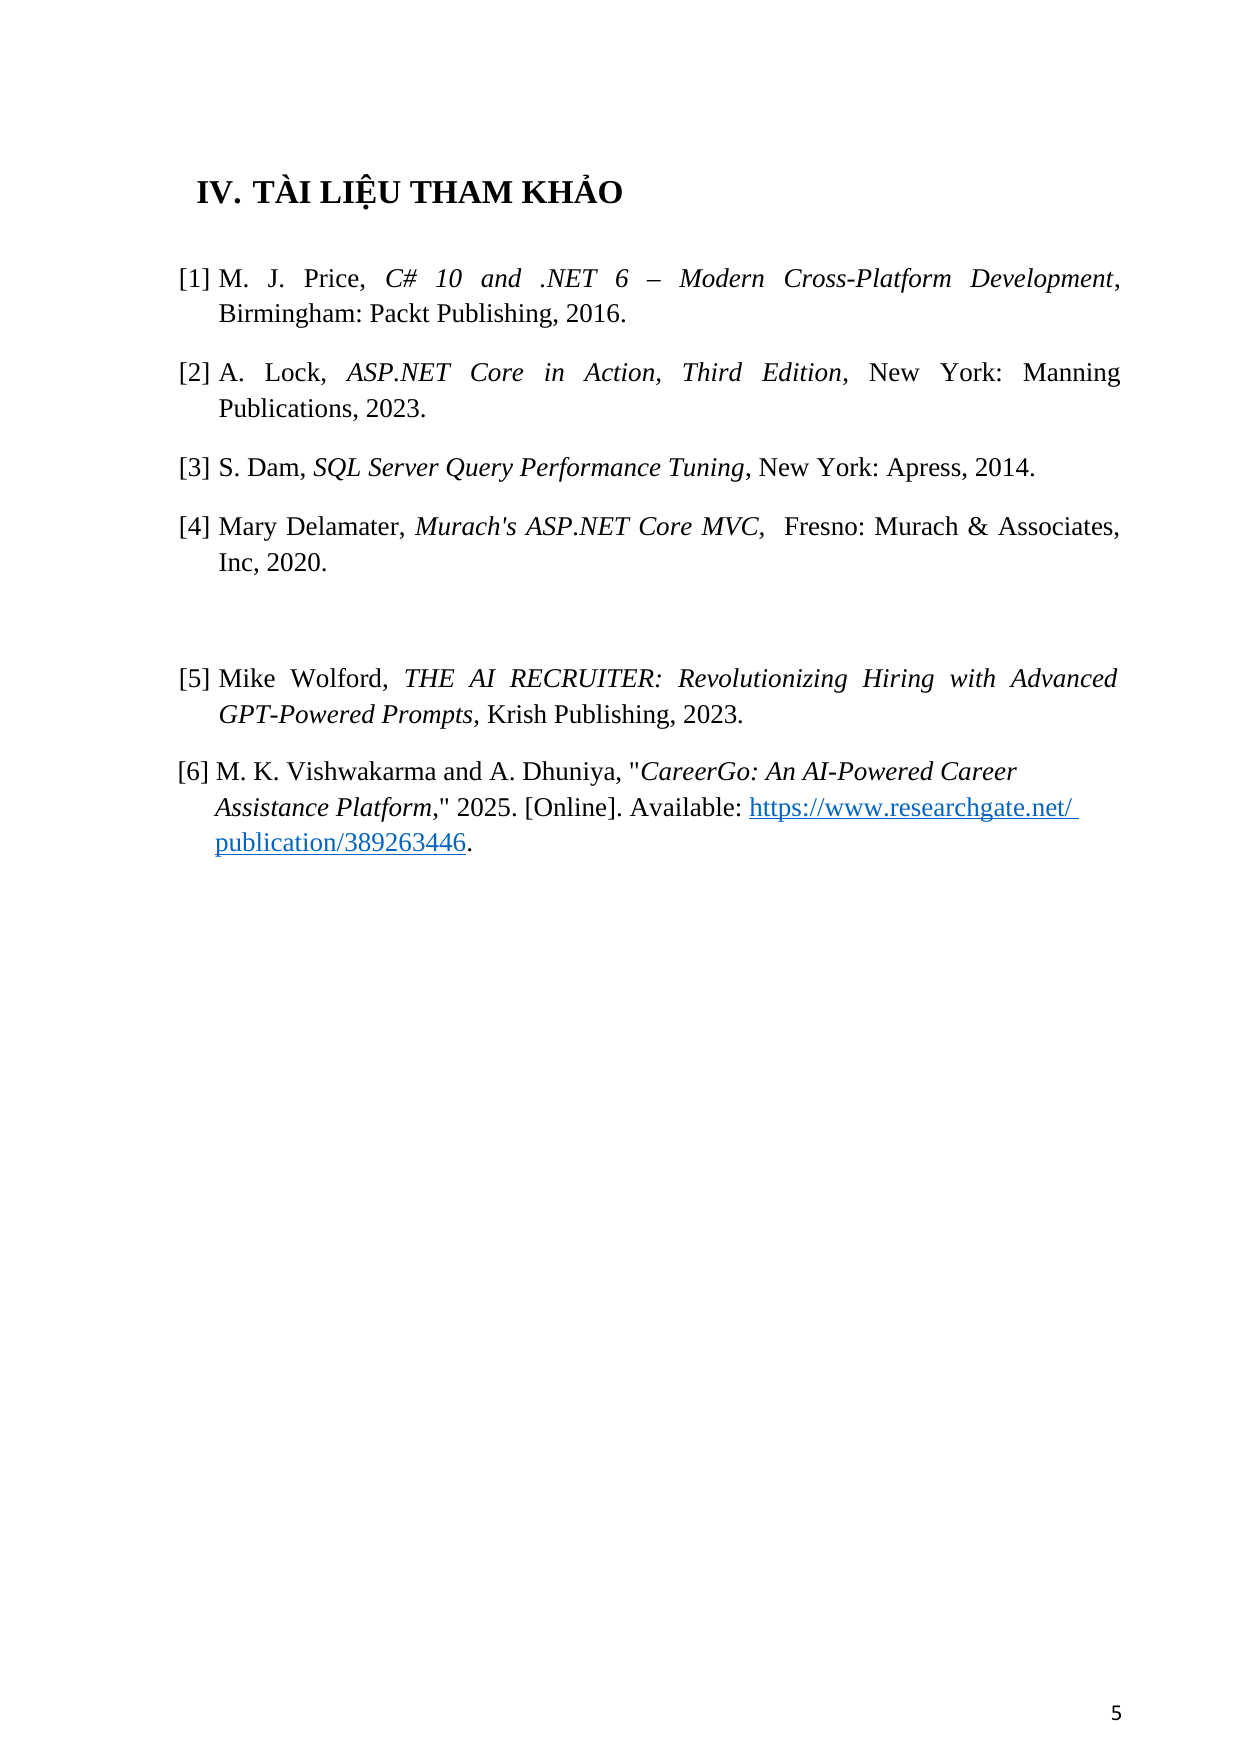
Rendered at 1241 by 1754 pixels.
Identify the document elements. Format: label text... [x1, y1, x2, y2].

list TÀI LIỆU THAM KHẢO [196, 172, 1122, 210]
